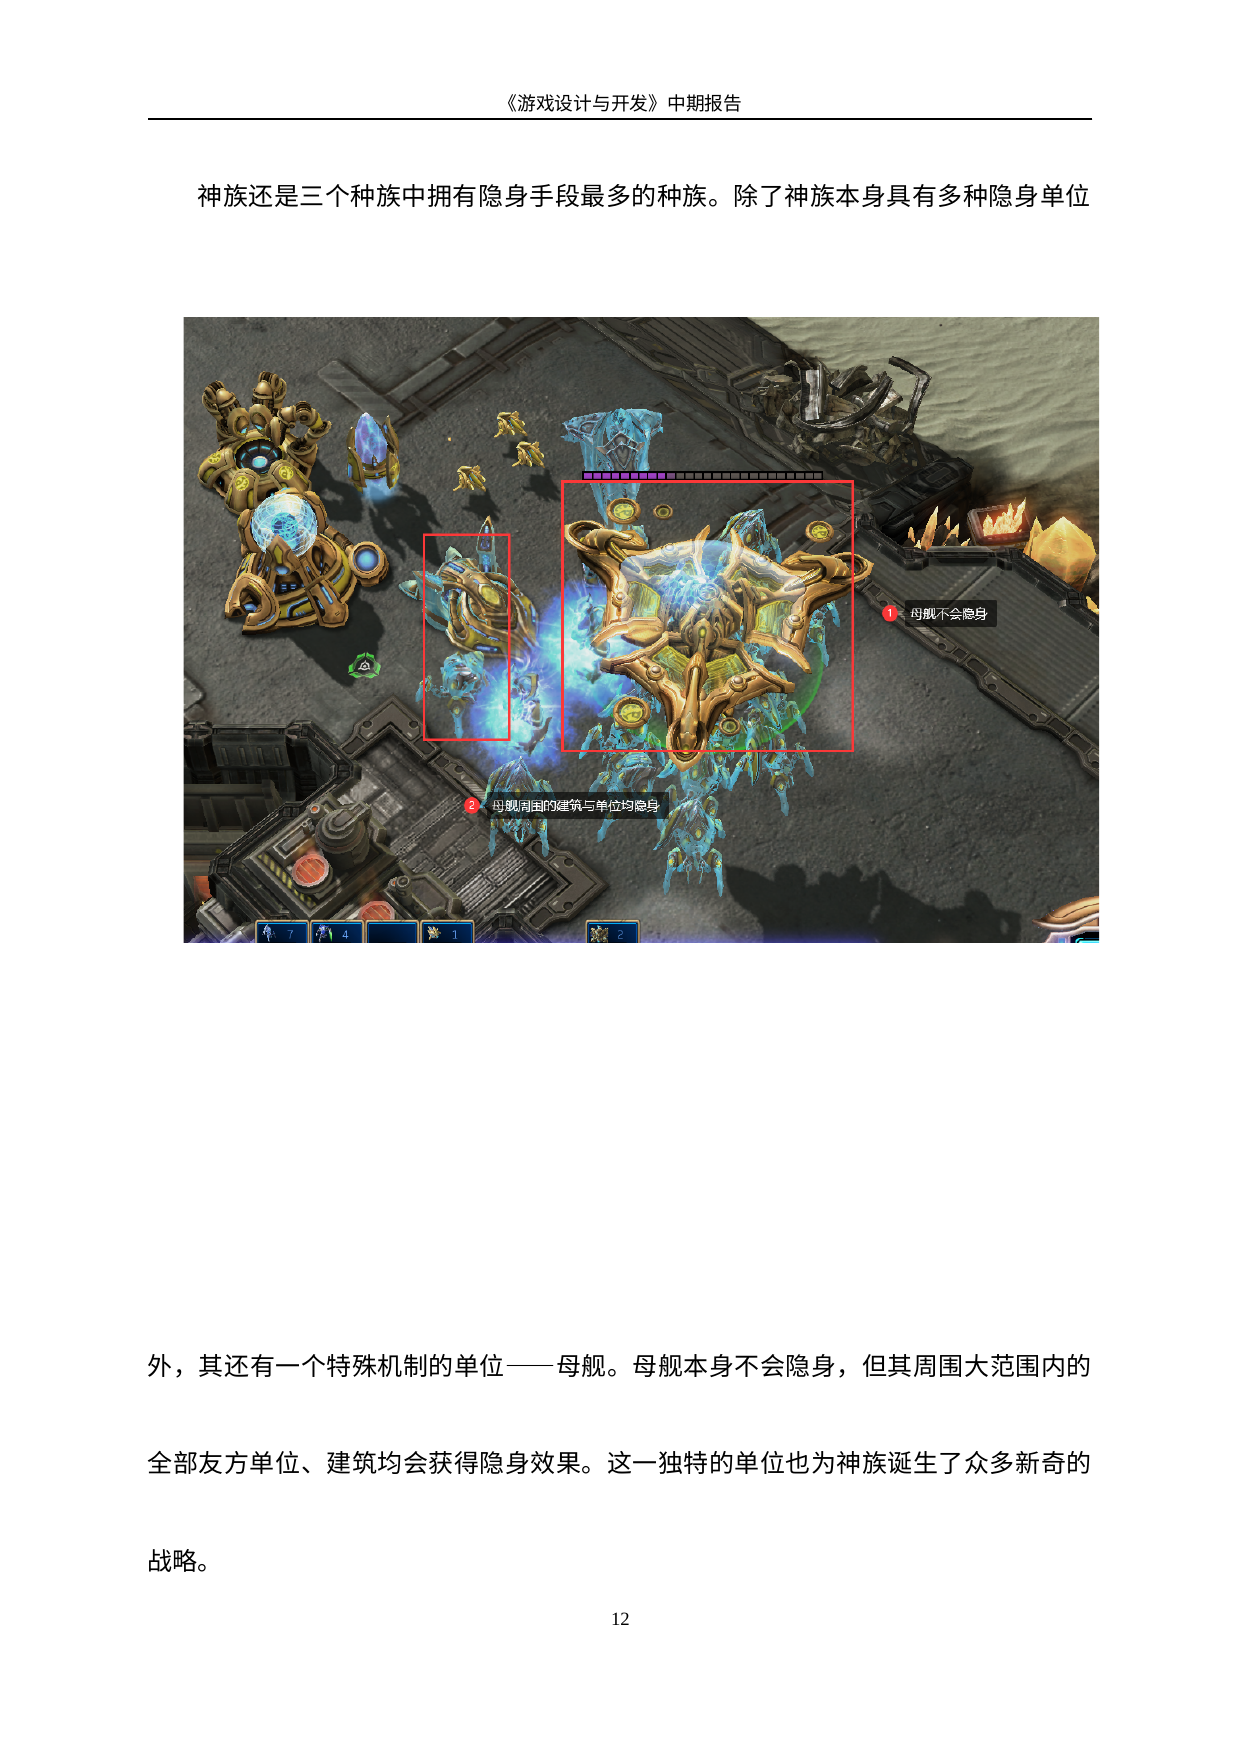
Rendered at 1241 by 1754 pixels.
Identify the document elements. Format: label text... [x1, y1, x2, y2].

picture [183, 317, 1100, 943]
